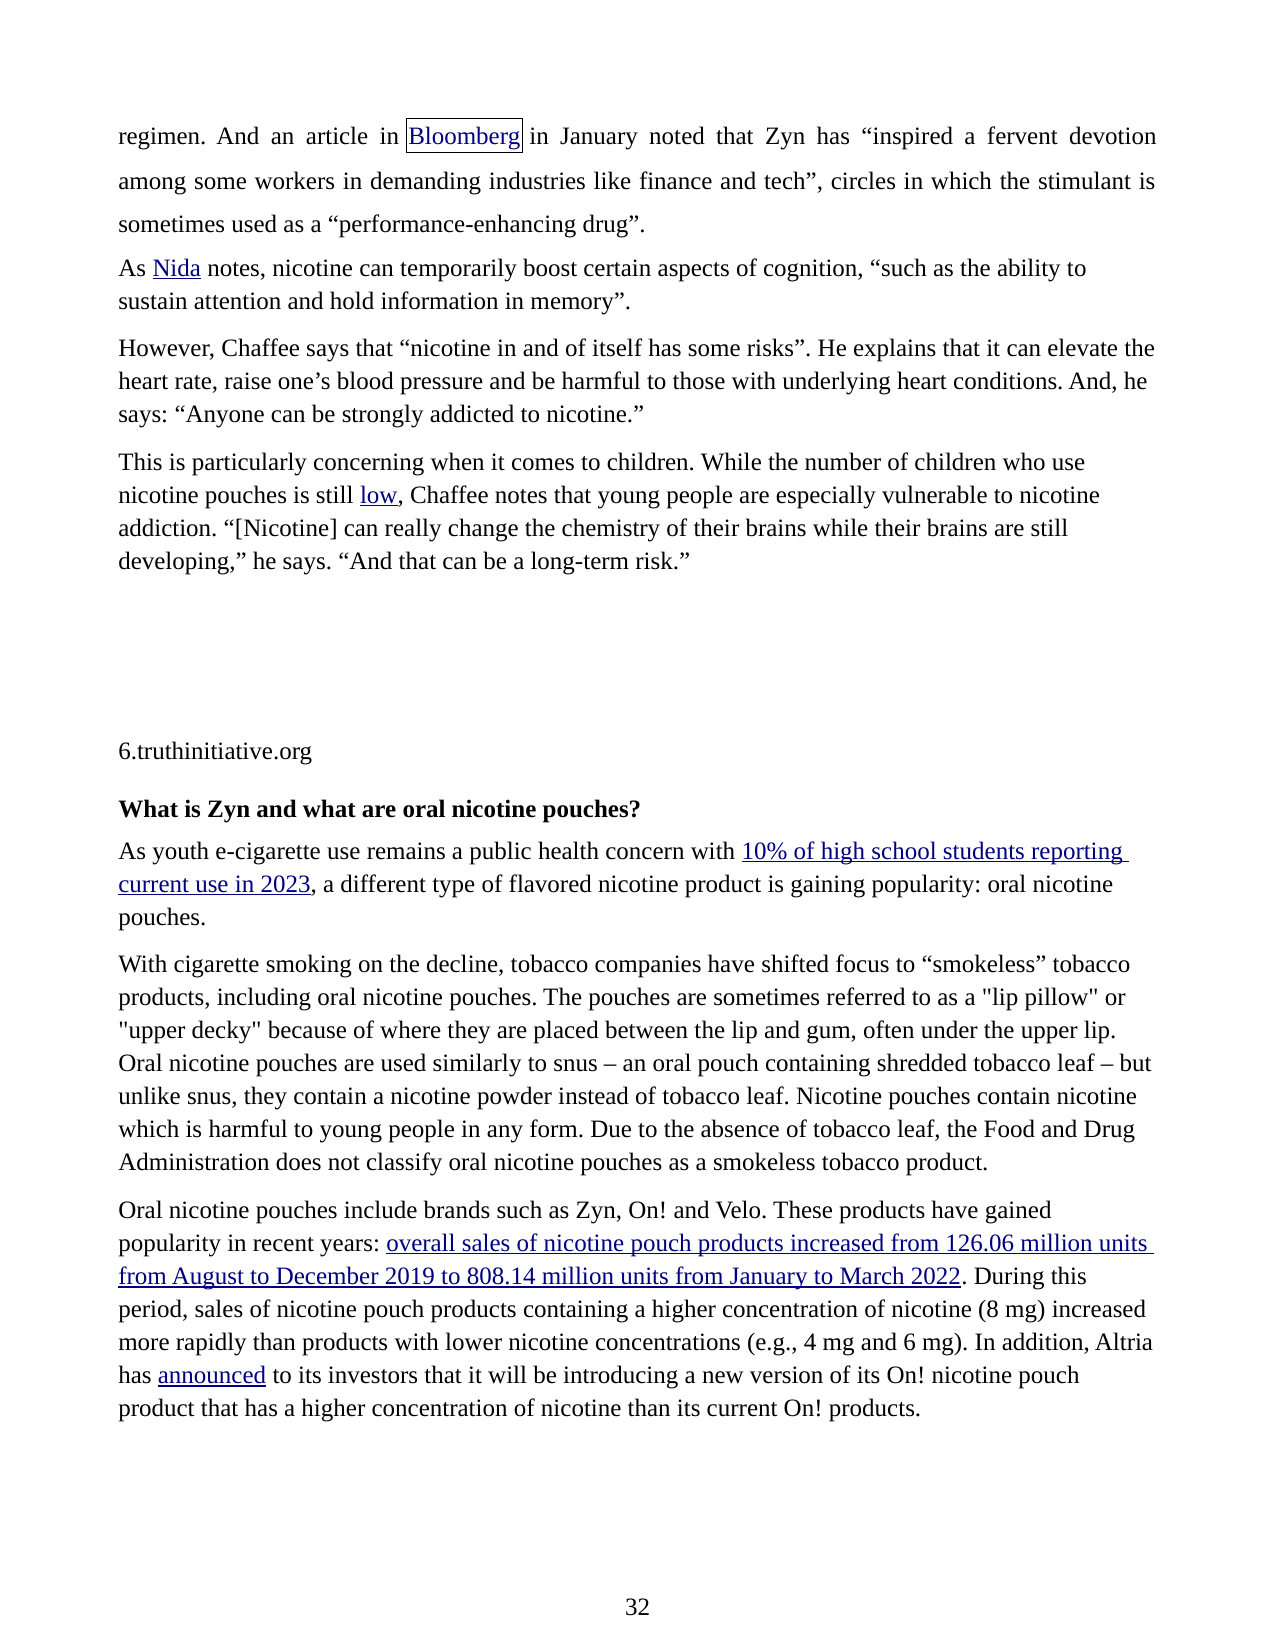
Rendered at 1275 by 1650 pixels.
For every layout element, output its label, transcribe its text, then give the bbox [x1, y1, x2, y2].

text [118, 118, 1157, 238]
text As youth e-cigarette use remains a public health concern with 10% of high school students reporting current use in 2023, a different type of flavored nicotine product is gaining popularity: oral nicotine pouches. [118, 836, 1157, 931]
text However, Chaffee says that “nicotine in and of itself has some risks”. He explains that it can elevate the heart rate, raise one’s blood pressure and be harmful to those with underlying heart conditions. And, he says: “Anyone can be strongly addicted to nicotine.” [118, 333, 1157, 428]
text As Nida notes, nicotine can temporarily boost certain aspects of cognition, “such as the ability to sustain attention and hold information in memory”. [118, 253, 1157, 314]
text 6.truthinitiative.org [118, 736, 1157, 765]
text With cigarette smoking on the decline, tobacco companies have shifted focus to “smokeless” tobacco products, including oral nicotine pouches. The pouches are sometimes referred to as a "lip pillow" or "upper decky" because of where they are placed between the lip and gum, often under the upper lip. Oral nicotine pouches are used similarly to snus – an oral pouch containing shredded tobacco leaf – but unlike snus, they contain a nicotine powder instead of tobacco leaf. Nicotine pouches contain nicotine which is harmful to young people in any form. Due to the absence of tobacco leaf, the Food and Drug Administration does not classify oral nicotine pouches as a smokeless tobacco product. [118, 949, 1157, 1176]
subtitle What is Zyn and what are oral nicotine pouches? [118, 794, 1157, 823]
text This is particularly concerning when it comes to children. While the number of children who use nicotine pouches is still low, Chaffee notes that young people are especially vulnerable to nicotine addiction. “[Nicotine] can really change the chemistry of their brains while their brains are still developing,” he says. “And that can be a long-term risk.” [118, 447, 1157, 575]
text Oral nicotine pouches include brands such as Zyn, On! and Velo. These products have gained popularity in recent years: overall sales of nicotine pouch products increased from 126.06 million units from August to December 2019 to 808.14 million units from January to March 2022. During this period, sales of nicotine pouch products containing a higher concentration of nicotine (8 mg) increased more rapidly than products with lower nicotine concentrations (e.g., 4 mg and 6 mg). In addition, Altria has announced to its investors that it will be introducing a new version of its On! nicotine pouch product that has a higher concentration of nicotine than its current On! products. [118, 1195, 1157, 1422]
